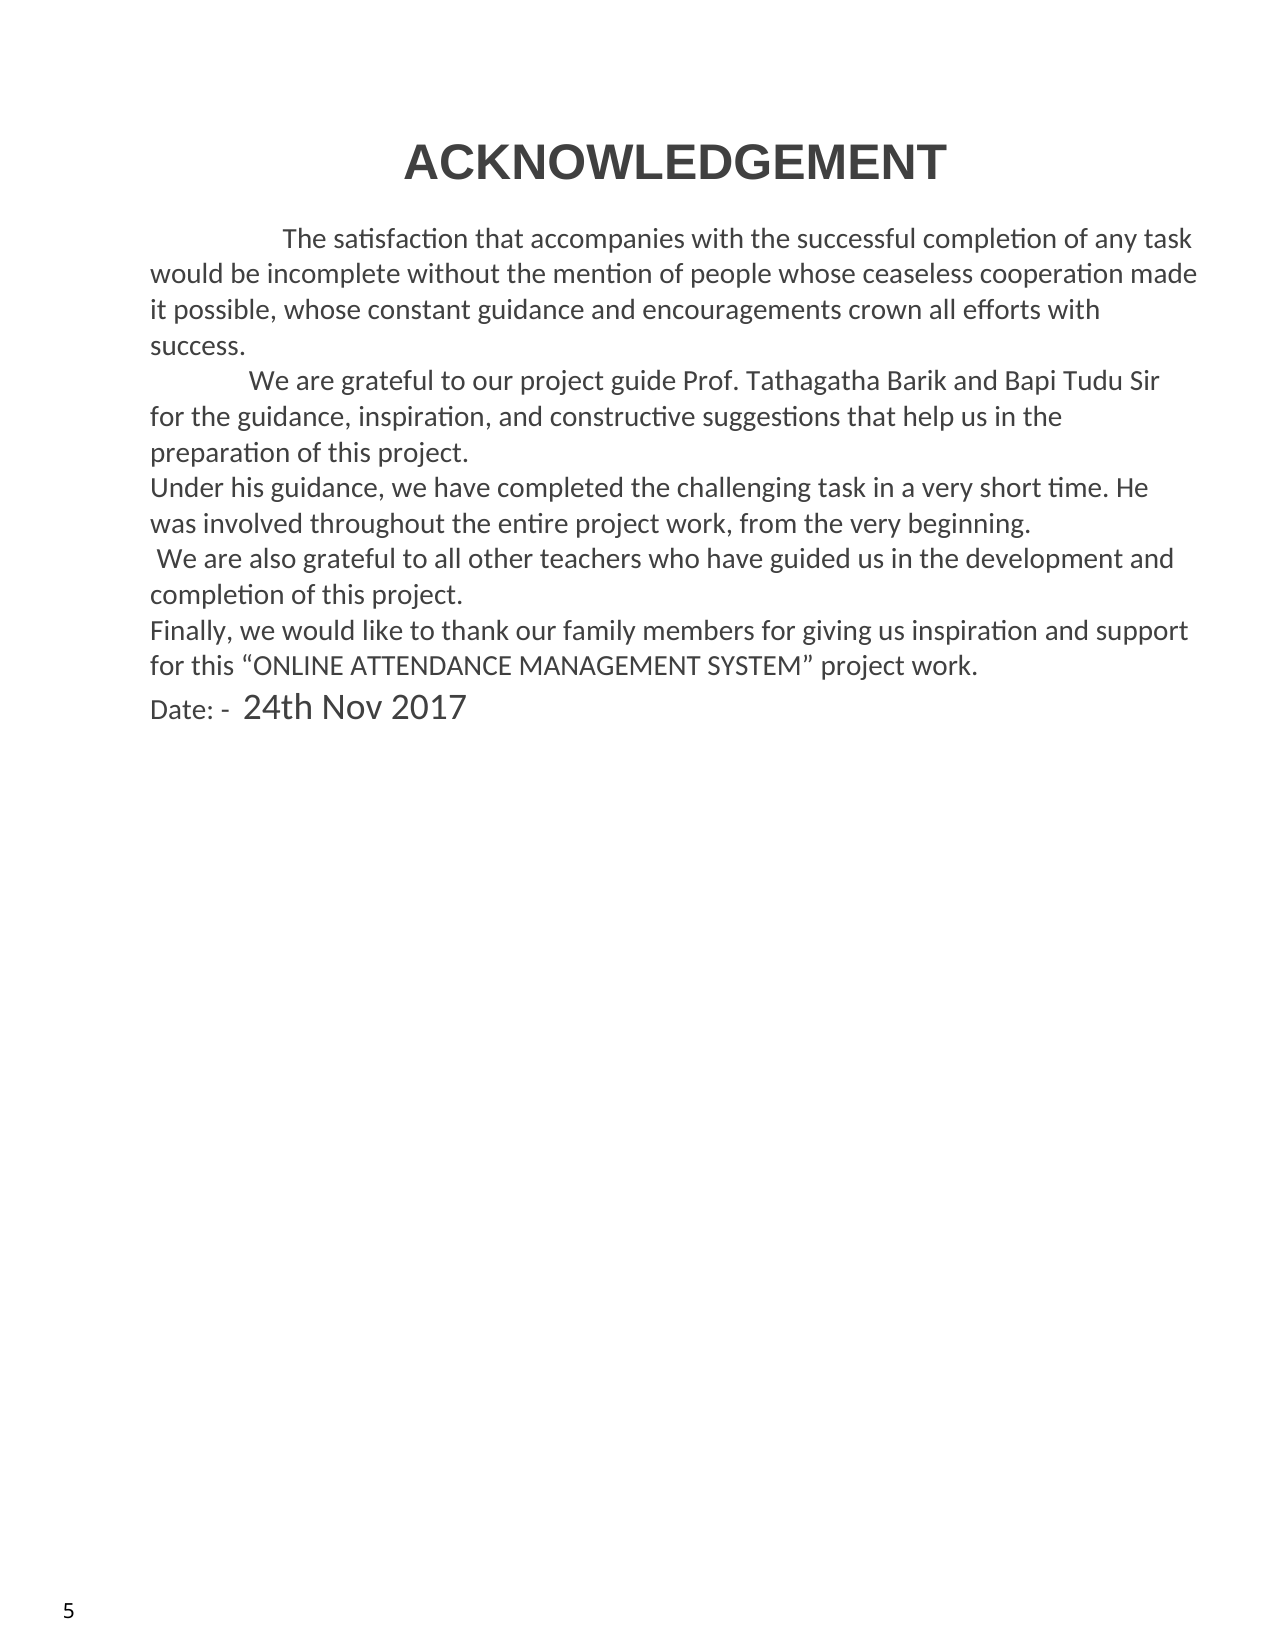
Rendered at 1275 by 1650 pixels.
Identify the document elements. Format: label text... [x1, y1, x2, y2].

text Finally, we would like to thank our family members for giving us inspiration and support for this “ONLINE ATTENDANCE MANAGEMENT SYSTEM” project work. [150, 612, 1200, 683]
text We are also grateful to all other teachers who have guided us in the development and completion of this project. [150, 541, 1200, 612]
text ACKNOWLEDGEMENT [75, 132, 1275, 190]
text The satisfaction that accompanies with the successful completion of any task would be incomplete without the mention of people whose ceaseless cooperation made it possible, whose constant guidance and encouragements crown all efforts with success. [150, 220, 1200, 362]
text We are grateful to our project guide Prof. Tathagatha Barik and Bapi Tudu Sir for the guidance, inspiration, and constructive suggestions that help us in the preparation of this project. [150, 362, 1200, 469]
text Date: - 24th Nov 2017 [150, 683, 1200, 729]
text Under his guidance, we have completed the challenging task in a very short time. He was involved throughout the entire project work, from the very beginning. [150, 469, 1200, 541]
